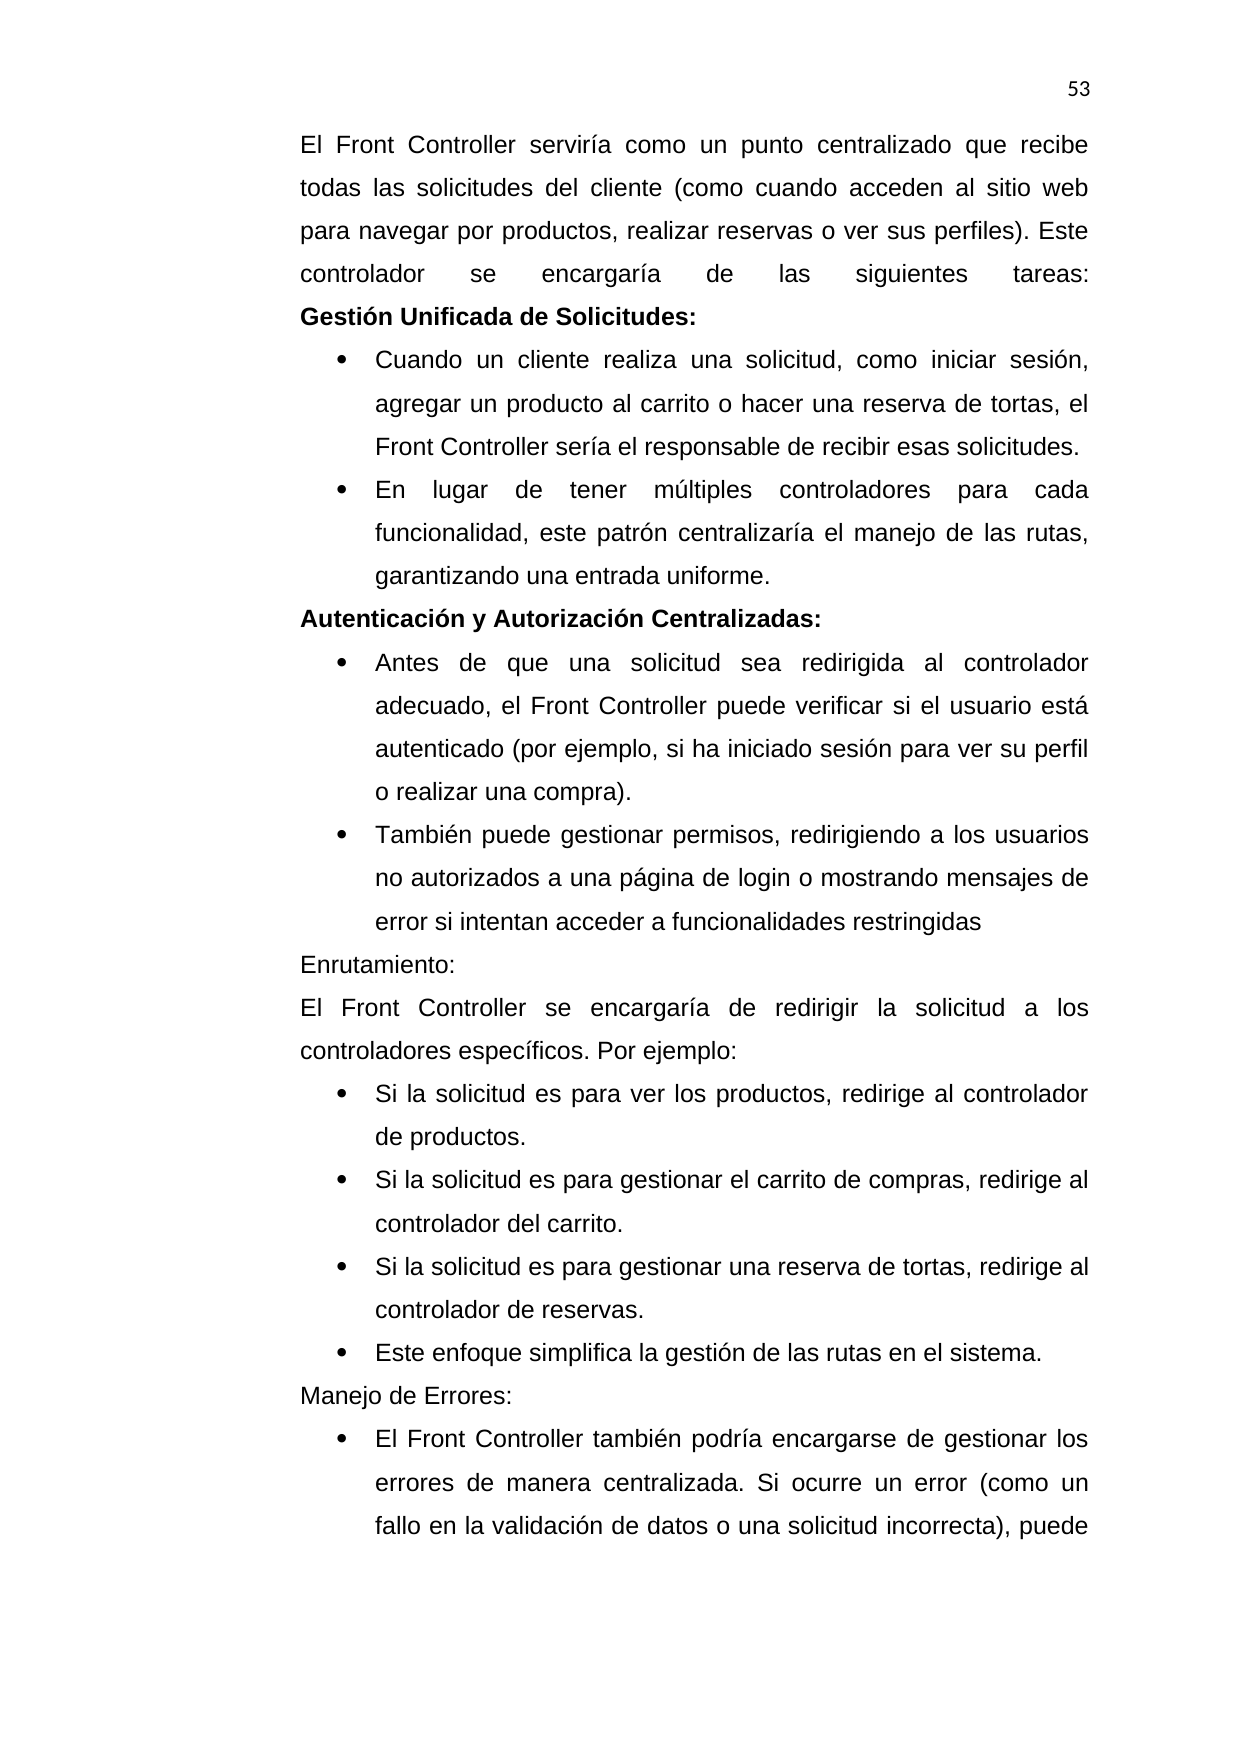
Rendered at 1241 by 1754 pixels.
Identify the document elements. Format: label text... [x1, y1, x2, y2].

list El Front Controller se encargaría de redirigir la solicitud a los controladores específicos. Por ejemplo: [300, 993, 1090, 1064]
list Si la solicitud es para gestionar el carrito de compras, redirige al controlador del carrito. [337, 1165, 1090, 1237]
list También puede gestionar permisos, redirigiendo a los usuarios no autorizados a una página de login o mostrando mensajes de error si intentan acceder a funcionalidades restringidas [337, 820, 1090, 935]
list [337, 1424, 1090, 1539]
list Antes de que una solicitud sea redirigida al controlador adecuado, el Front Controller puede verificar si el usuario está autenticado (por ejemplo, si ha iniciado sesión para ver su perfil o realizar una compra). [337, 647, 1090, 806]
list Cuando un cliente realiza una solicitud, como iniciar sesión, agregar un producto al carrito o hacer una reserva de tortas, el Front Controller sería el responsable de recibir esas solicitudes. [337, 345, 1090, 461]
list Este enfoque simplifica la gestión de las rutas en el sistema. [337, 1338, 1090, 1367]
list Si la solicitud es para ver los productos, redirige al controlador de productos. [337, 1079, 1090, 1151]
list En lugar de tener múltiples controladores para cada funcionalidad, este patrón centralizaría el manejo de las rutas, garantizando una entrada uniforme. [337, 475, 1090, 590]
list Enrutamiento: [300, 949, 1090, 978]
list Si la solicitud es para gestionar una reserva de tortas, redirige al controlador de reservas. [337, 1252, 1090, 1324]
list Manejo de Errores: [300, 1381, 1090, 1410]
list El Front Controller serviría como un punto centralizado que recibe todas las solicitudes del cliente (como cuando acceden al sitio web para navegar por productos, realizar reservas o ver sus perfiles). Este controlador se encargaría de las siguientes tareas: Gestión Unificada de Solicitudes: [300, 130, 1090, 331]
list Autenticación y Autorización Centralizadas: [300, 604, 1090, 633]
